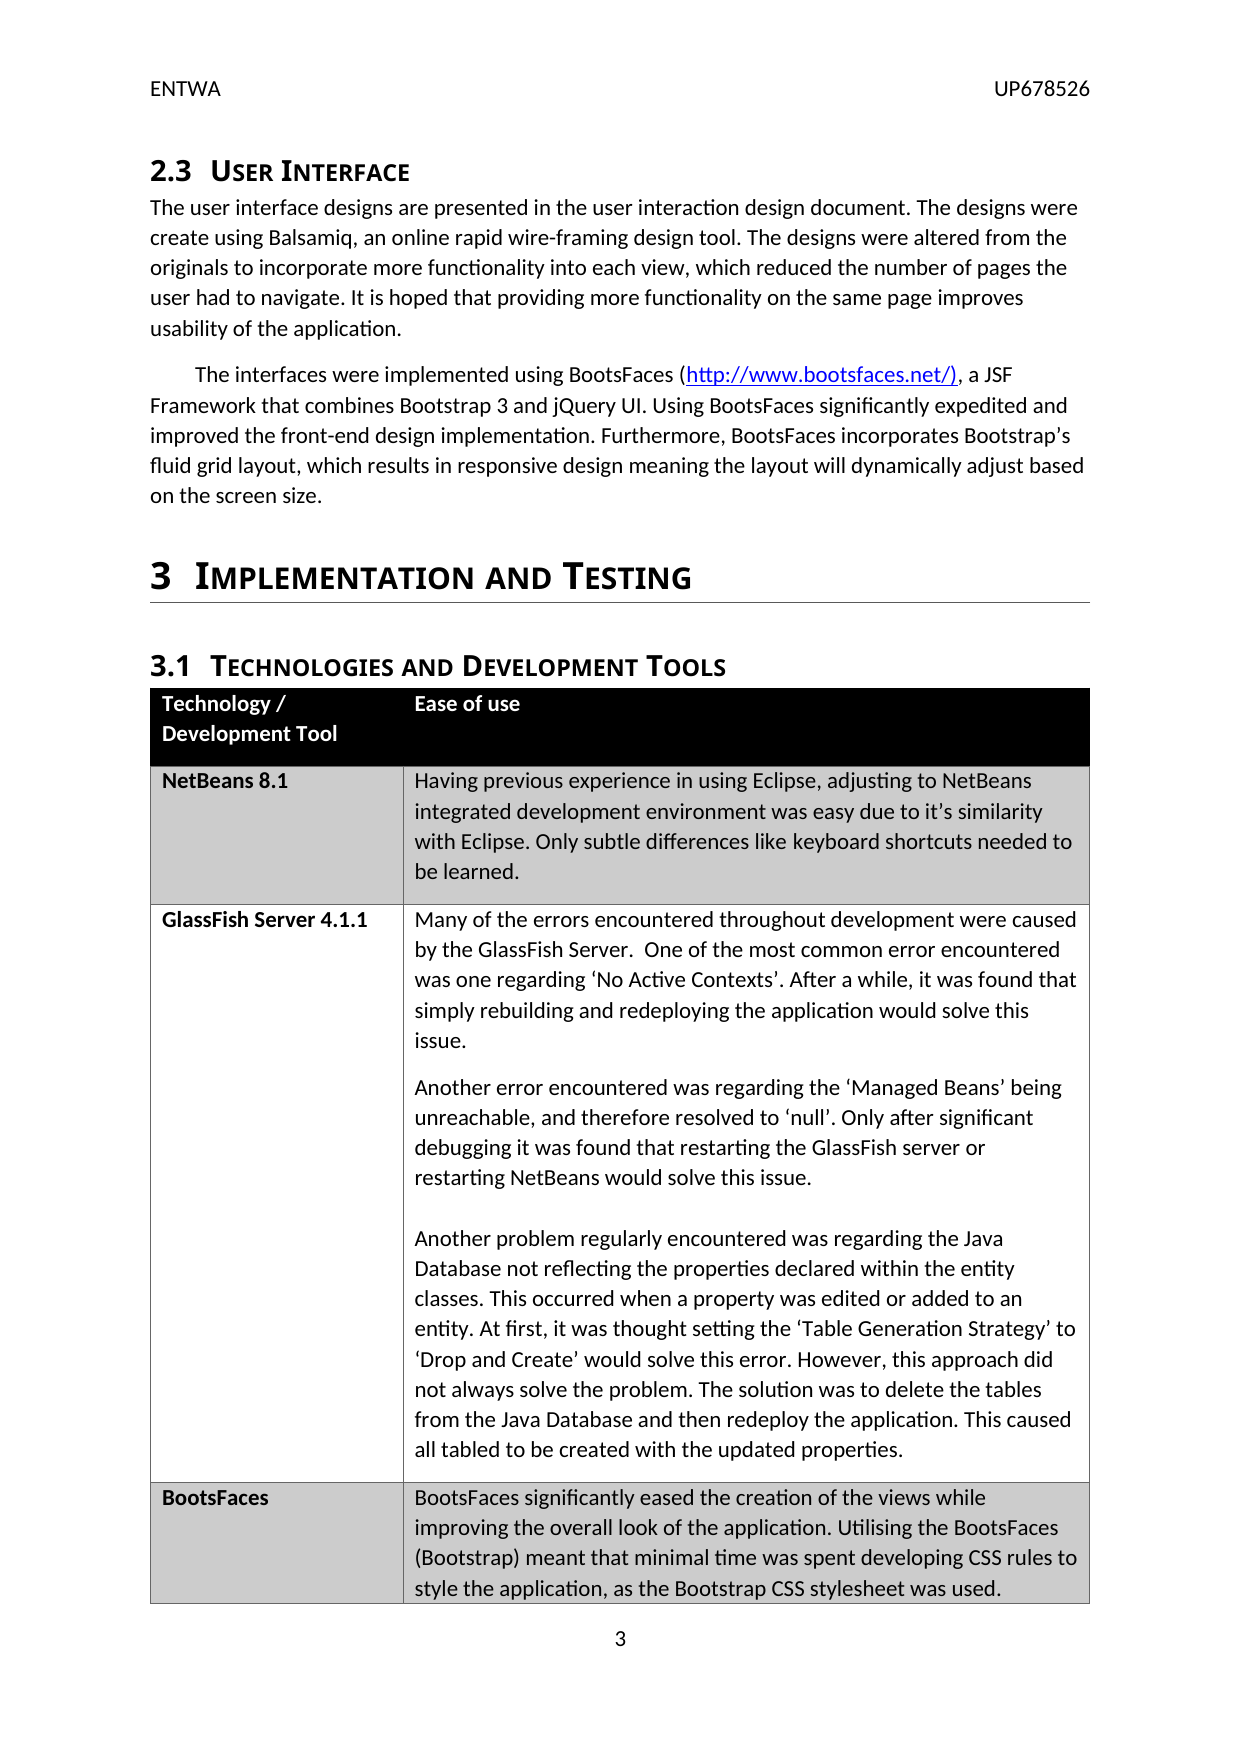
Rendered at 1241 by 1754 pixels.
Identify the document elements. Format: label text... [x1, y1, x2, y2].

subtitle Technologies and Development Tools [150, 645, 1090, 684]
subtitle Implementation and Testing [150, 549, 1090, 602]
table_cell Having previous experience in using Eclipse, adjusting to NetBeans integrated development environment was easy due to it’s similarity with Eclipse. Only subtle differences like keyboard shortcuts needed to be learned. [404, 767, 1089, 904]
table_header Technology / Development Tool [151, 689, 403, 766]
table_cell Many of the errors encountered throughout development were caused by the GlassFish Server. One of the most common error encountered was one regarding ‘No Active Contexts’. After a while, it was found that simply rebuilding and redeploying the application would solve this issue. Another error encountered was regarding the ‘Managed Beans’ being unreachable, and therefore resolved to ‘null’. Only after significant debugging it was found that restarting the GlassFish server or restarting NetBeans would solve this issue. Another problem regularly encountered was regarding the Java Database not reflecting the properties declared within the entity classes. This occurred when a property was edited or added to an entity. At first, it was thought setting the ‘Table Generation Strategy’ to ‘Drop and Create’ would solve this error. However, this approach did not always solve the problem. The solution was to delete the tables from the Java Database and then redeploy the application. This caused all tabled to be created with the updated properties. [404, 905, 1089, 1482]
table_cell GlassFish Server 4.1.1 [151, 905, 403, 1482]
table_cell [404, 1483, 1089, 1603]
table_header Ease of use [404, 689, 1089, 766]
subtitle User Interface [150, 150, 1090, 190]
table_cell NetBeans 8.1 [151, 767, 403, 904]
text The user interface designs are presented in the user interaction design document. The designs were create using Balsamiq, an online rapid wire-framing design tool. The designs were altered from the originals to incorporate more functionality into each view, which reduced the number of pages the user had to navigate. It is hoped that providing more functionality on the same page improves usability of the application. [150, 193, 1090, 342]
text The interfaces were implemented using BootsFaces (http://www.bootsfaces.net/), a JSF Framework that combines Bootstrap 3 and jQuery UI. Using BootsFaces significantly expedited and improved the front-end design implementation. Furthermore, BootsFaces incorporates Bootstrap’s fluid grid layout, which results in responsive design meaning the layout will dynamically adjust based on the screen size. [150, 361, 1090, 509]
table_cell BootsFaces [151, 1483, 403, 1603]
